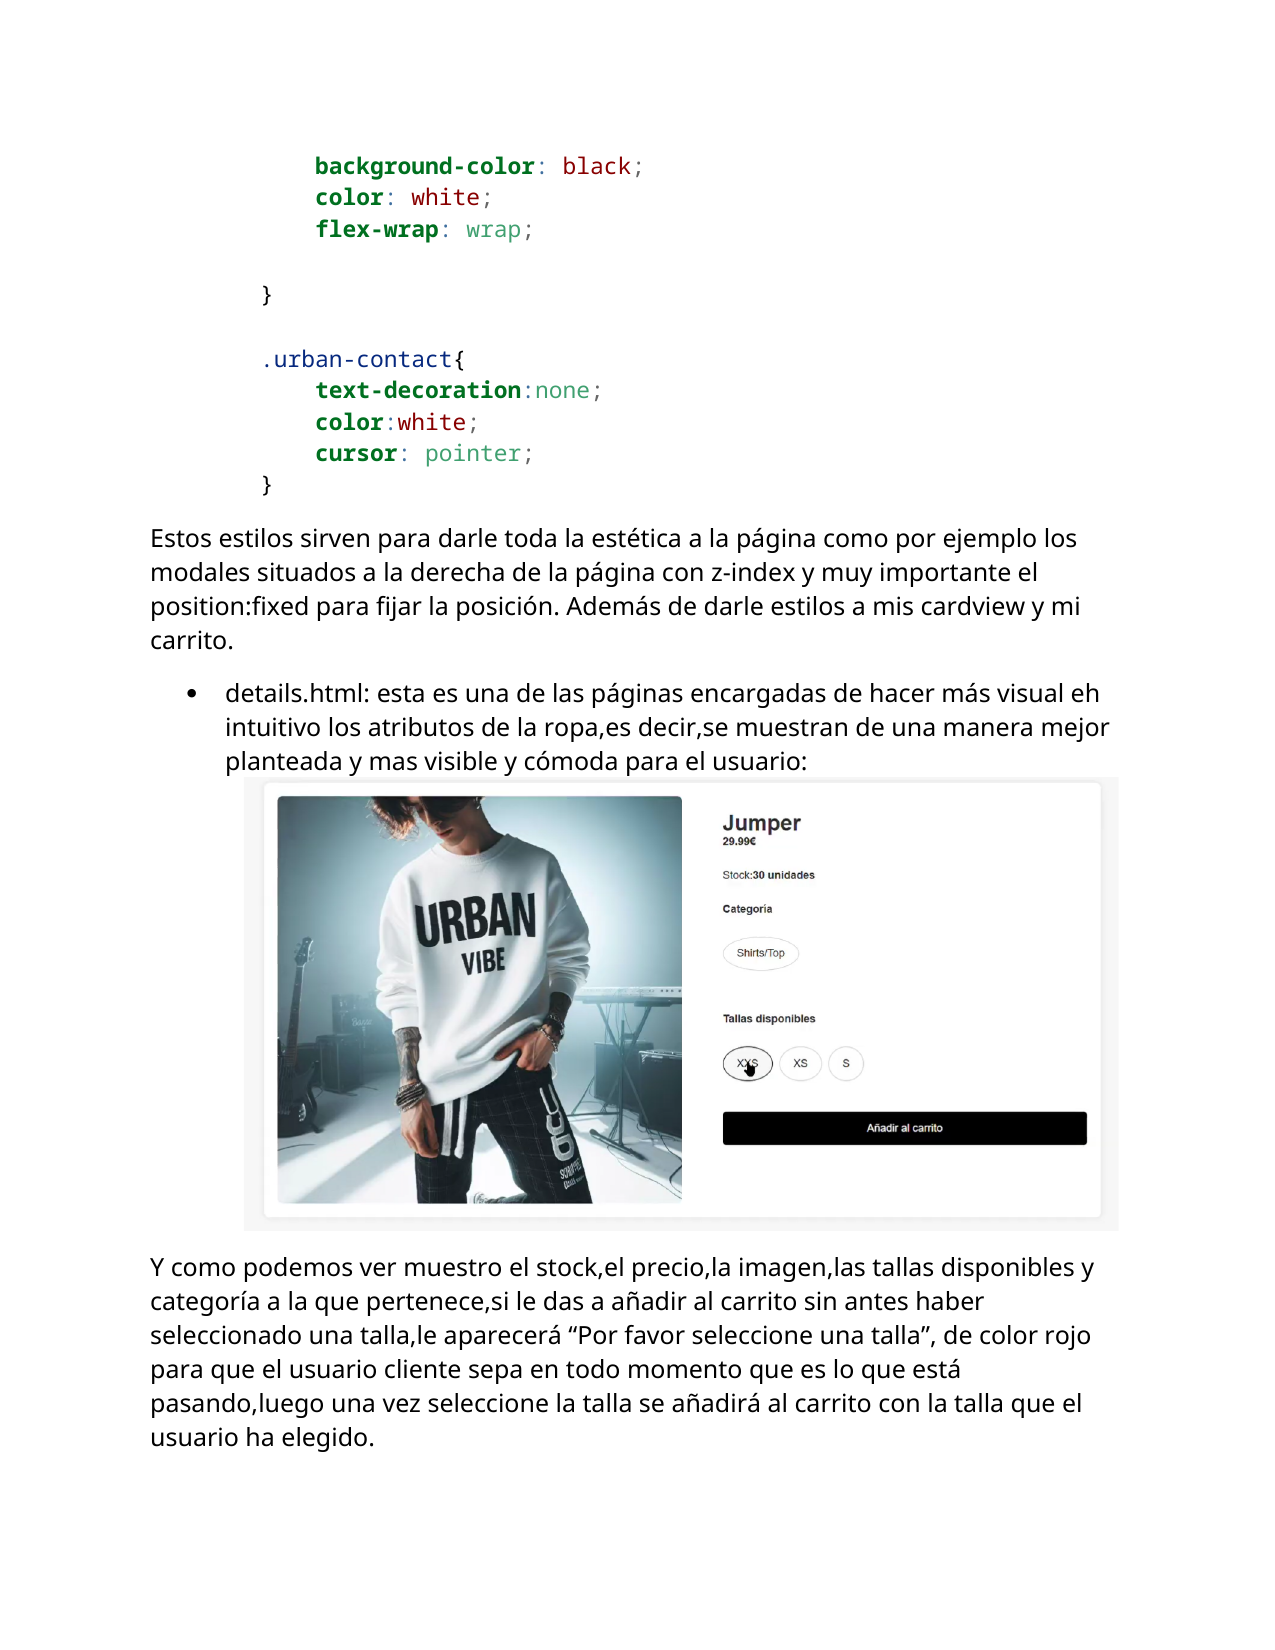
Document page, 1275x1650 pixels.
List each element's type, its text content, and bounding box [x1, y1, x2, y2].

text Estos estilos sirven para darle toda la estética a la página como por ejemplo los modales situados a la derecha de la página con z-index y muy importante el position:fixed para fijar la posición. Además de darle estilos a mis cardview y mi carrito. [150, 520, 1125, 656]
picture [243, 777, 1119, 1231]
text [150, 150, 1125, 499]
text Y como podemos ver muestro el stock,el precio,la imagen,las tallas disponibles y categoría a la que pertenece,si le das a añadir al carrito sin antes haber seleccionado una talla,le aparecerá “Por favor seleccione una talla”, de color rojo para que el usuario cliente sepa en todo momento que es lo que está pasando,luego una vez seleccione la talla se añadirá al carrito con la talla que el usuario ha elegido. [150, 1249, 1125, 1454]
